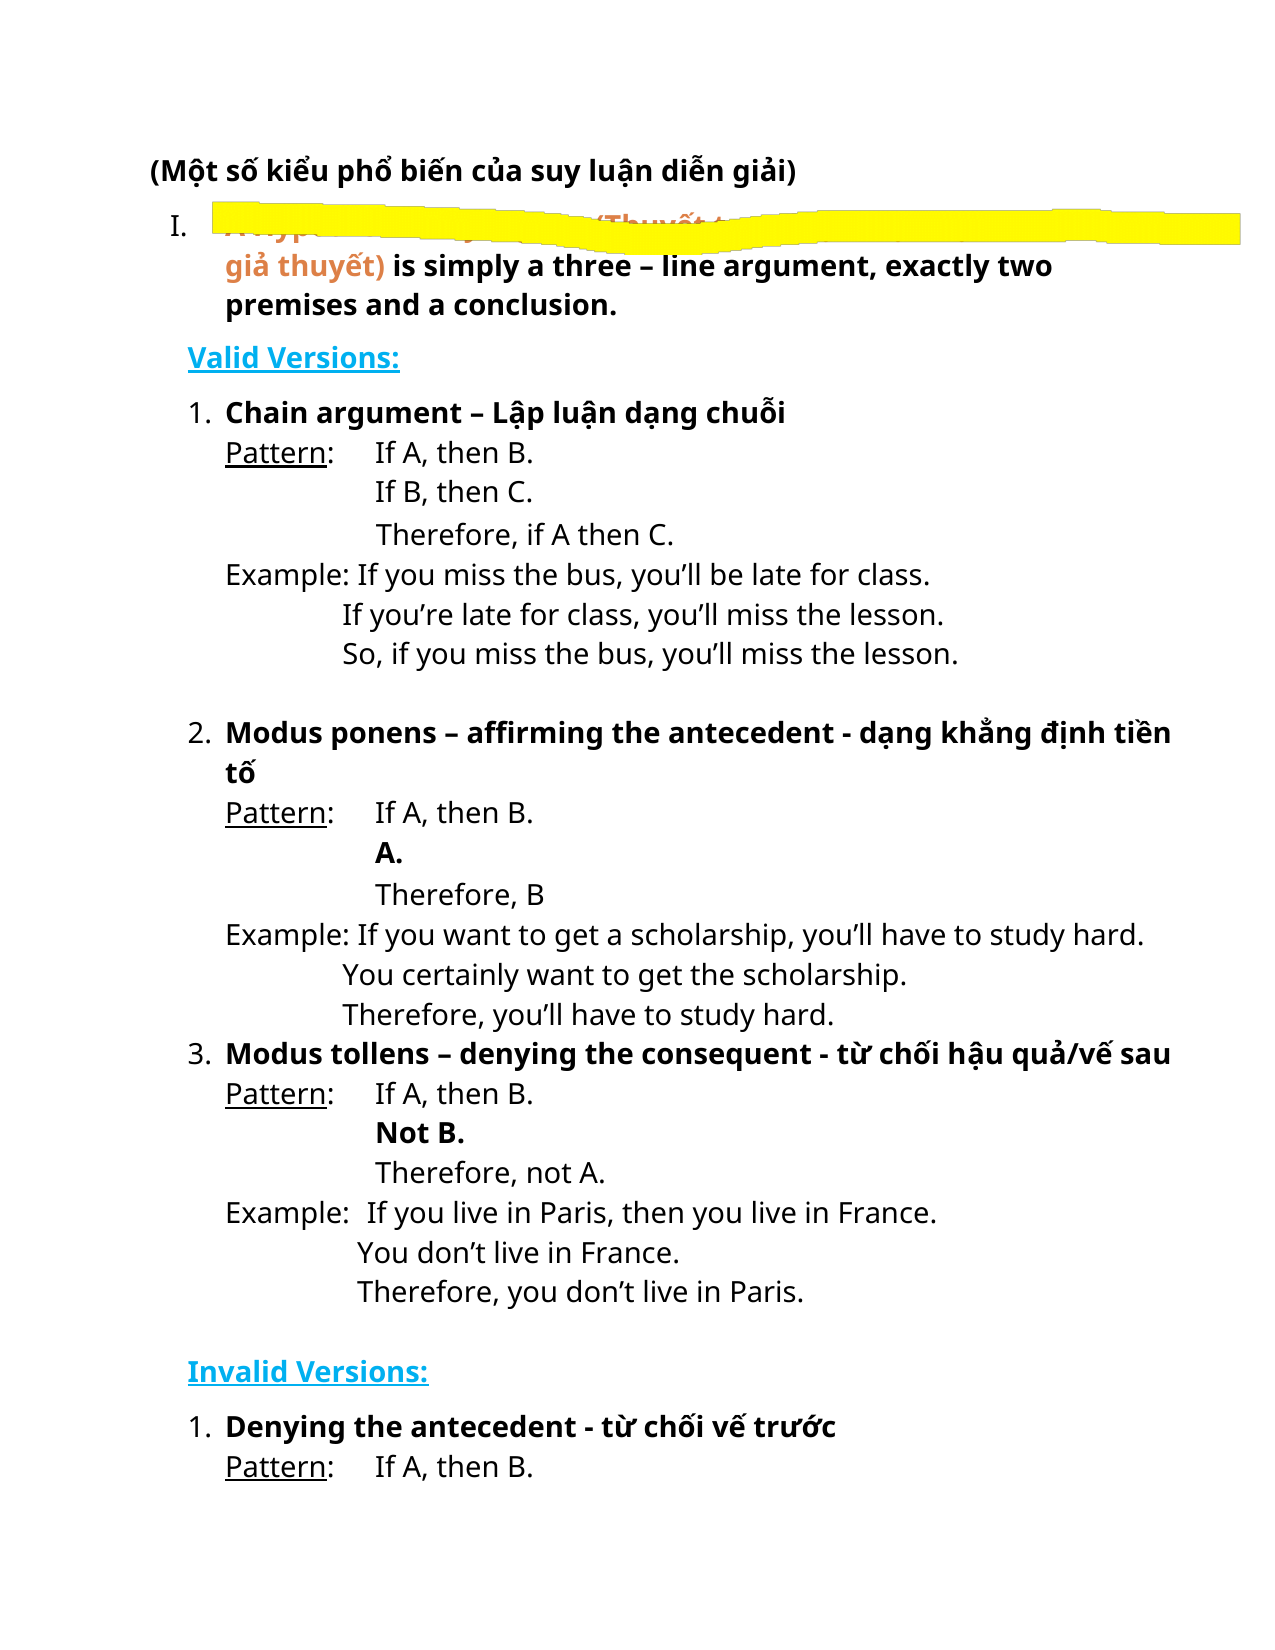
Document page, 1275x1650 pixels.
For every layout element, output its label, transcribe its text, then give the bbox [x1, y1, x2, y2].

list Pattern: If A, then B. [225, 432, 1181, 472]
list Chain argument – Lập luận dạng chuỗi [187, 392, 1181, 432]
list Therefore, you don’t live in Paris. [300, 1272, 1181, 1311]
text (Một số kiểu phổ biến của suy luận diễn giải) [150, 150, 1181, 190]
list Therefore, if A then C. [225, 514, 1181, 554]
list A Hypothetical Syllogism (Thuyết tam đoạn luận dựa trên những giả thuyết) is simply a three – line argument, exactly two premises and a conclusion. [187, 205, 1181, 324]
list Example: If you miss the bus, you’ll be late for class. [225, 554, 1181, 594]
list Therefore, not A. [225, 1152, 1181, 1192]
list You certainly want to get the scholarship. [300, 954, 1181, 994]
list Not B. [225, 1113, 1181, 1152]
picture [205, 195, 1248, 255]
text Valid Versions: [187, 337, 1181, 377]
list So, if you miss the bus, you’ll miss the lesson. [225, 633, 1181, 673]
list Pattern: If A, then B. [225, 792, 1181, 832]
text If B, then C. [187, 472, 1181, 511]
list Example: If you want to get a scholarship, you’ll have to study hard. [225, 914, 1181, 954]
list Pattern: If A, then B. [225, 1073, 1181, 1113]
list Pattern: If A, then B. [225, 1446, 1181, 1486]
list Therefore, you’ll have to study hard. [225, 994, 1181, 1033]
text Invalid Versions: [187, 1351, 1181, 1391]
list Example: If you live in Paris, then you live in France. [225, 1192, 1181, 1232]
list You don’t live in France. [300, 1232, 1181, 1272]
list Modus ponens – affirming the antecedent - dạng khẳng định tiền tố [187, 713, 1181, 792]
list Therefore, B [225, 875, 1181, 914]
list Modus tollens – denying the consequent - từ chối hậu quả/vế sau [187, 1033, 1181, 1073]
text A. [187, 832, 1181, 872]
list Denying the antecedent - từ chối vế trước [187, 1406, 1181, 1446]
list If you’re late for class, you’ll miss the lesson. [300, 594, 1181, 633]
